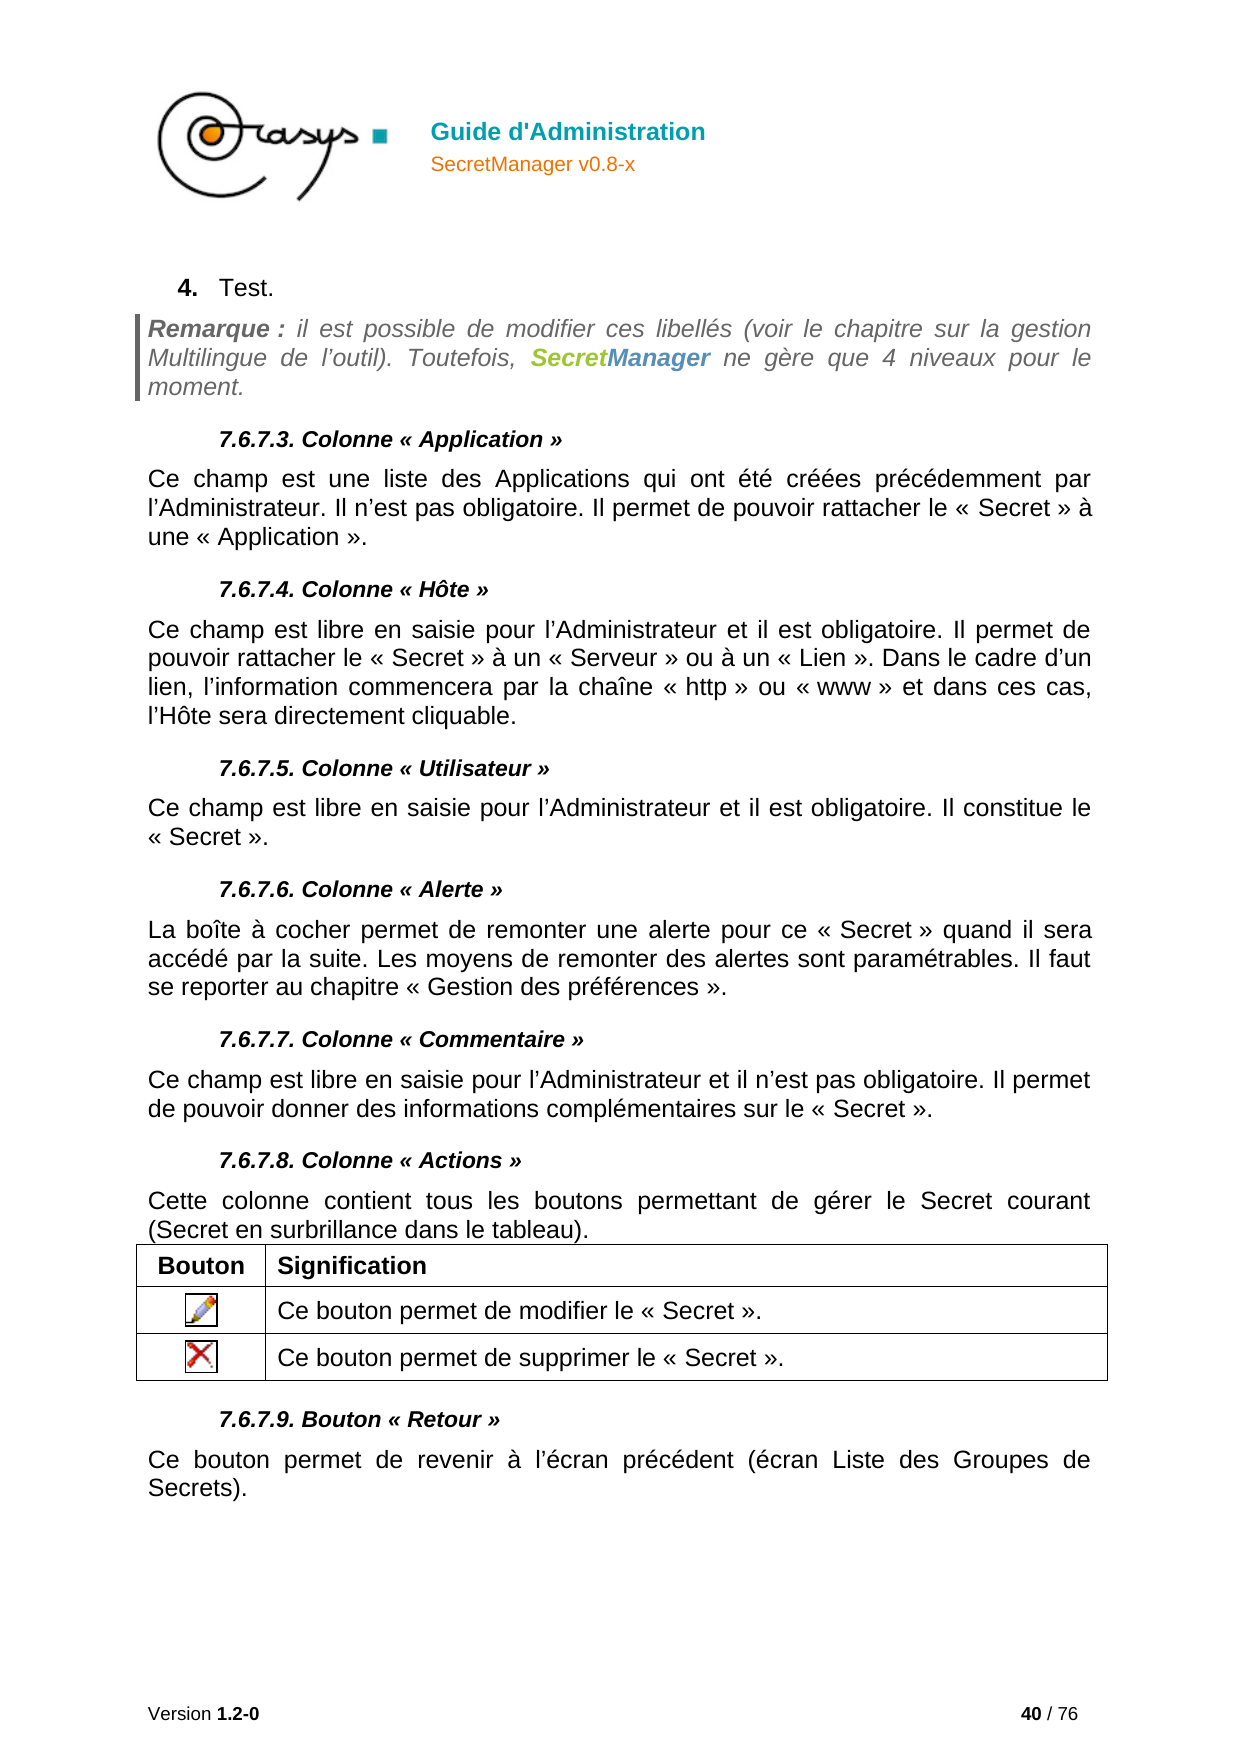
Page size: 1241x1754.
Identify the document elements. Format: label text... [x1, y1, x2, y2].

subtitle Colonne « Actions » [218, 1147, 1092, 1174]
text Ce champ est libre en saisie pour l’Administrateur et il est obligatoire. Il constitue le « Secret ». [148, 793, 1092, 851]
text Remarque : il est possible de modifier ces libellés (voir le chapitre sur la gestion Multilingue de l’outil). Toutefois, SecretManager ne gère que 4 niveaux pour le moment. [140, 314, 1092, 401]
list Test. [177, 273, 1092, 302]
table_cell Ce bouton permet de modifier le « Secret ». [266, 1287, 1107, 1333]
subtitle Colonne « Alerte » [218, 876, 1092, 902]
table_cell [137, 1334, 265, 1380]
subtitle Bouton « Retour » [218, 1406, 1092, 1432]
table_header Bouton [137, 1245, 265, 1286]
text La boîte à cocher permet de remonter une alerte pour ce « Secret » quand il sera accédé par la suite. Les moyens de remonter des alertes sont paramétrables. Il faut se reporter au chapitre « Gestion des préférences ». [148, 915, 1092, 1001]
table_cell [137, 1287, 265, 1333]
table_header Signification [266, 1245, 1107, 1286]
subtitle Colonne « Application » [218, 426, 1092, 452]
picture [186, 1342, 216, 1372]
text Ce champ est libre en saisie pour l’Administrateur et il n’est pas obligatoire. Il permet de pouvoir donner des informations complémentaires sur le « Secret ». [148, 1065, 1092, 1122]
subtitle Colonne « Utilisateur » [218, 754, 1092, 781]
text Ce champ est libre en saisie pour l’Administrateur et il est obligatoire. Il permet de pouvoir rattacher le « Secret » à un « Serveur » ou à un « Lien ». Dans le cadre d’un lien, l’information commencera par la chaîne « http » ou « www » et dans ces cas, l’Hôte sera directement cliquable. [148, 614, 1092, 729]
text Ce bouton permet de revenir à l’écran précédent (écran Liste des Groupes de Secrets). [148, 1445, 1092, 1502]
picture [186, 1295, 216, 1325]
text Ce champ est une liste des Applications qui ont été créées précédemment par l’Administrateur. Il n’est pas obligatoire. Il permet de pouvoir rattacher le « Secret » à une « Application ». [148, 464, 1092, 551]
table_cell Ce bouton permet de supprimer le « Secret ». [266, 1334, 1107, 1380]
picture [147, 80, 408, 220]
subtitle Colonne « Commentaire » [218, 1026, 1092, 1052]
text Cette colonne contient tous les boutons permettant de gérer le Secret courant (Secret en surbrillance dans le tableau). [148, 1186, 1092, 1244]
subtitle Colonne « Hôte » [218, 576, 1092, 602]
